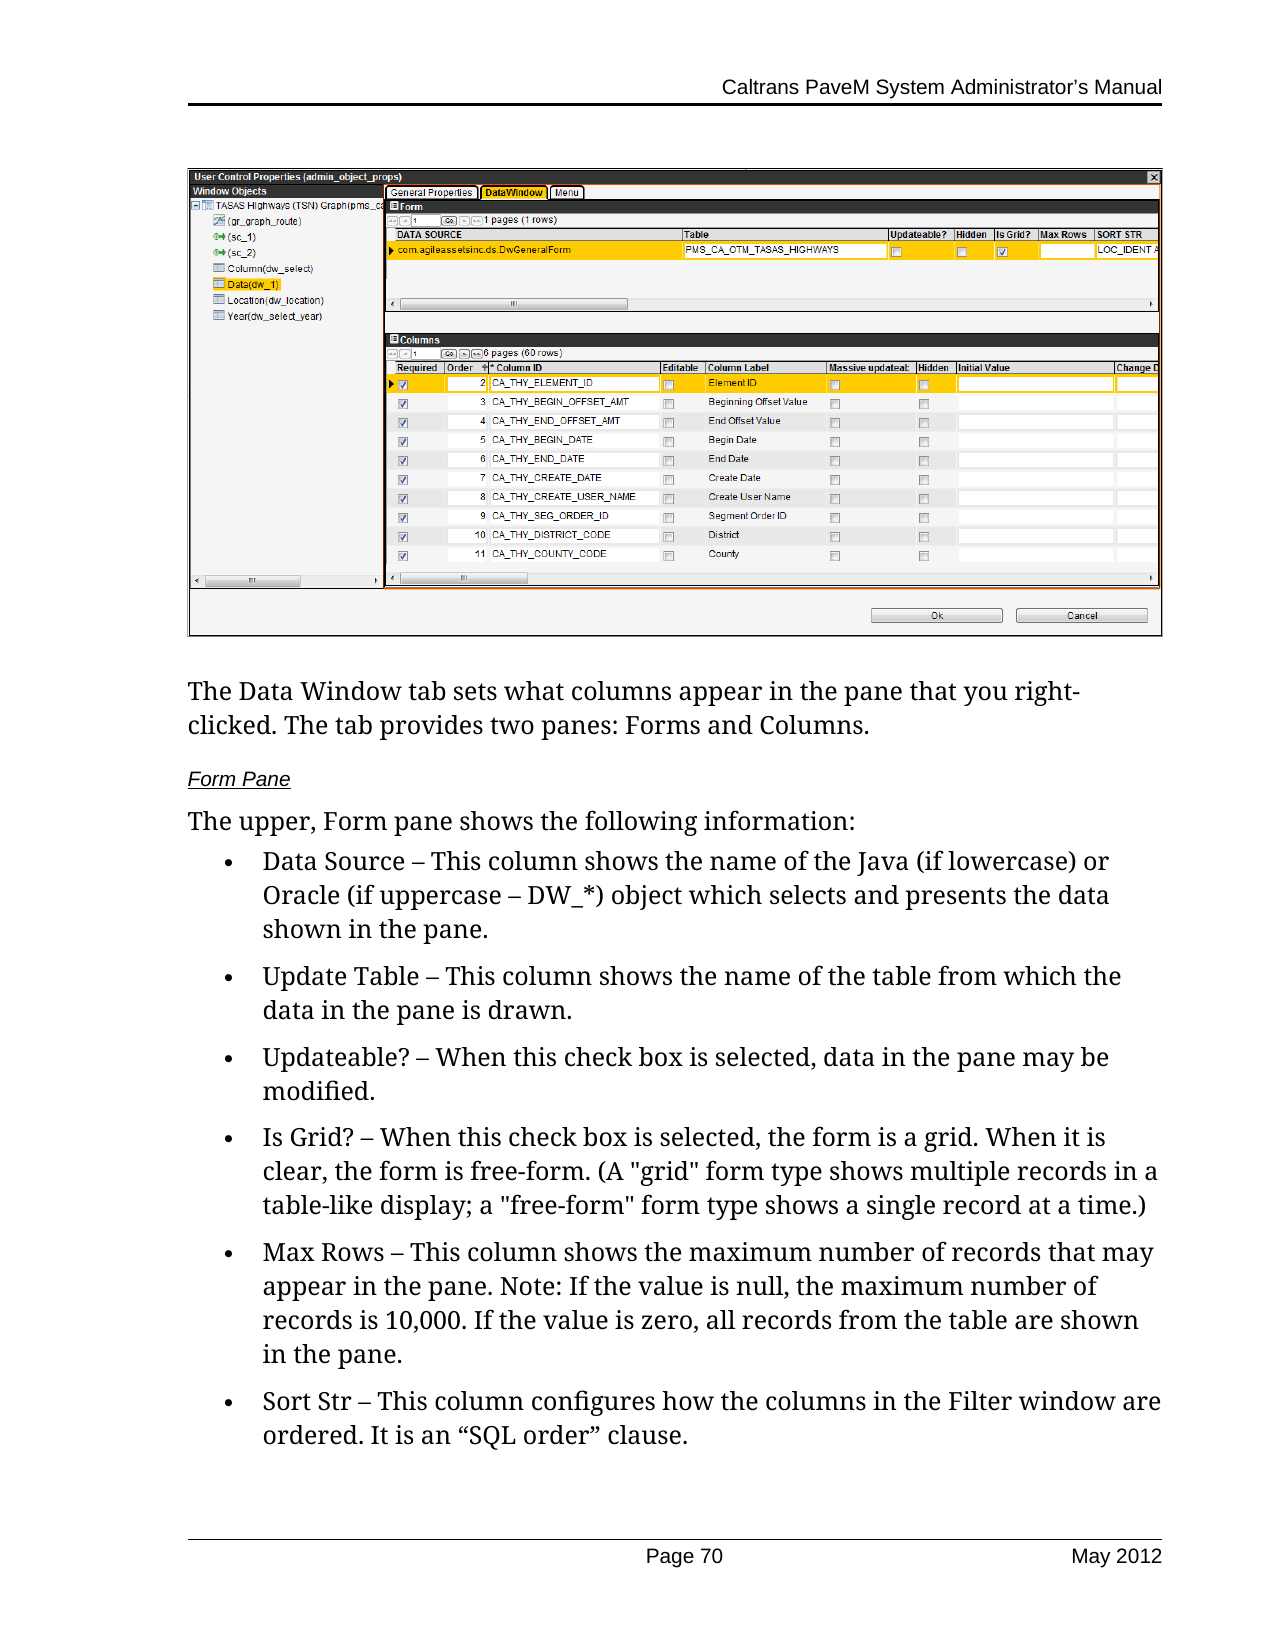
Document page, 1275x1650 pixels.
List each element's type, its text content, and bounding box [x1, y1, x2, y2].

list Update Table – This column shows the name of the table from which the data in the pane is drawn. [225, 958, 1162, 1027]
picture [187, 168, 1163, 637]
text The Data Window tab sets what columns appear in the pane that you right-clicked. The tab provides two panes: Forms and Columns. [187, 674, 1162, 742]
list The upper, Form pane shows the following information: [187, 803, 1162, 838]
list Is Grid? – When this check box is selected, the form is a grid. When it is clear, the form is free-form. (A "grid" form type shows multiple records in a table-like display; a "free-form" form type shows a single record at a time.) [225, 1120, 1162, 1222]
list Max Rows – This column shows the maximum number of records that may appear in the pane. Note: If the value is null, the maximum number of records is 10,000. If the value is zero, all records from the table are shown in the pane. [225, 1234, 1162, 1371]
list Sort Str – This column configures how the columns in the Filter window are ordered. It is an “SQL order” clause. [225, 1383, 1162, 1451]
list Updateable? – When this check box is selected, data in the pane may be modified. [225, 1039, 1162, 1107]
subtitle Form Pane [187, 767, 1162, 791]
list Data Source – This column shows the name of the Java (if lowercase) or Oracle (if uppercase – DW_*) object which selects and presents the data shown in the pane. [225, 844, 1162, 946]
